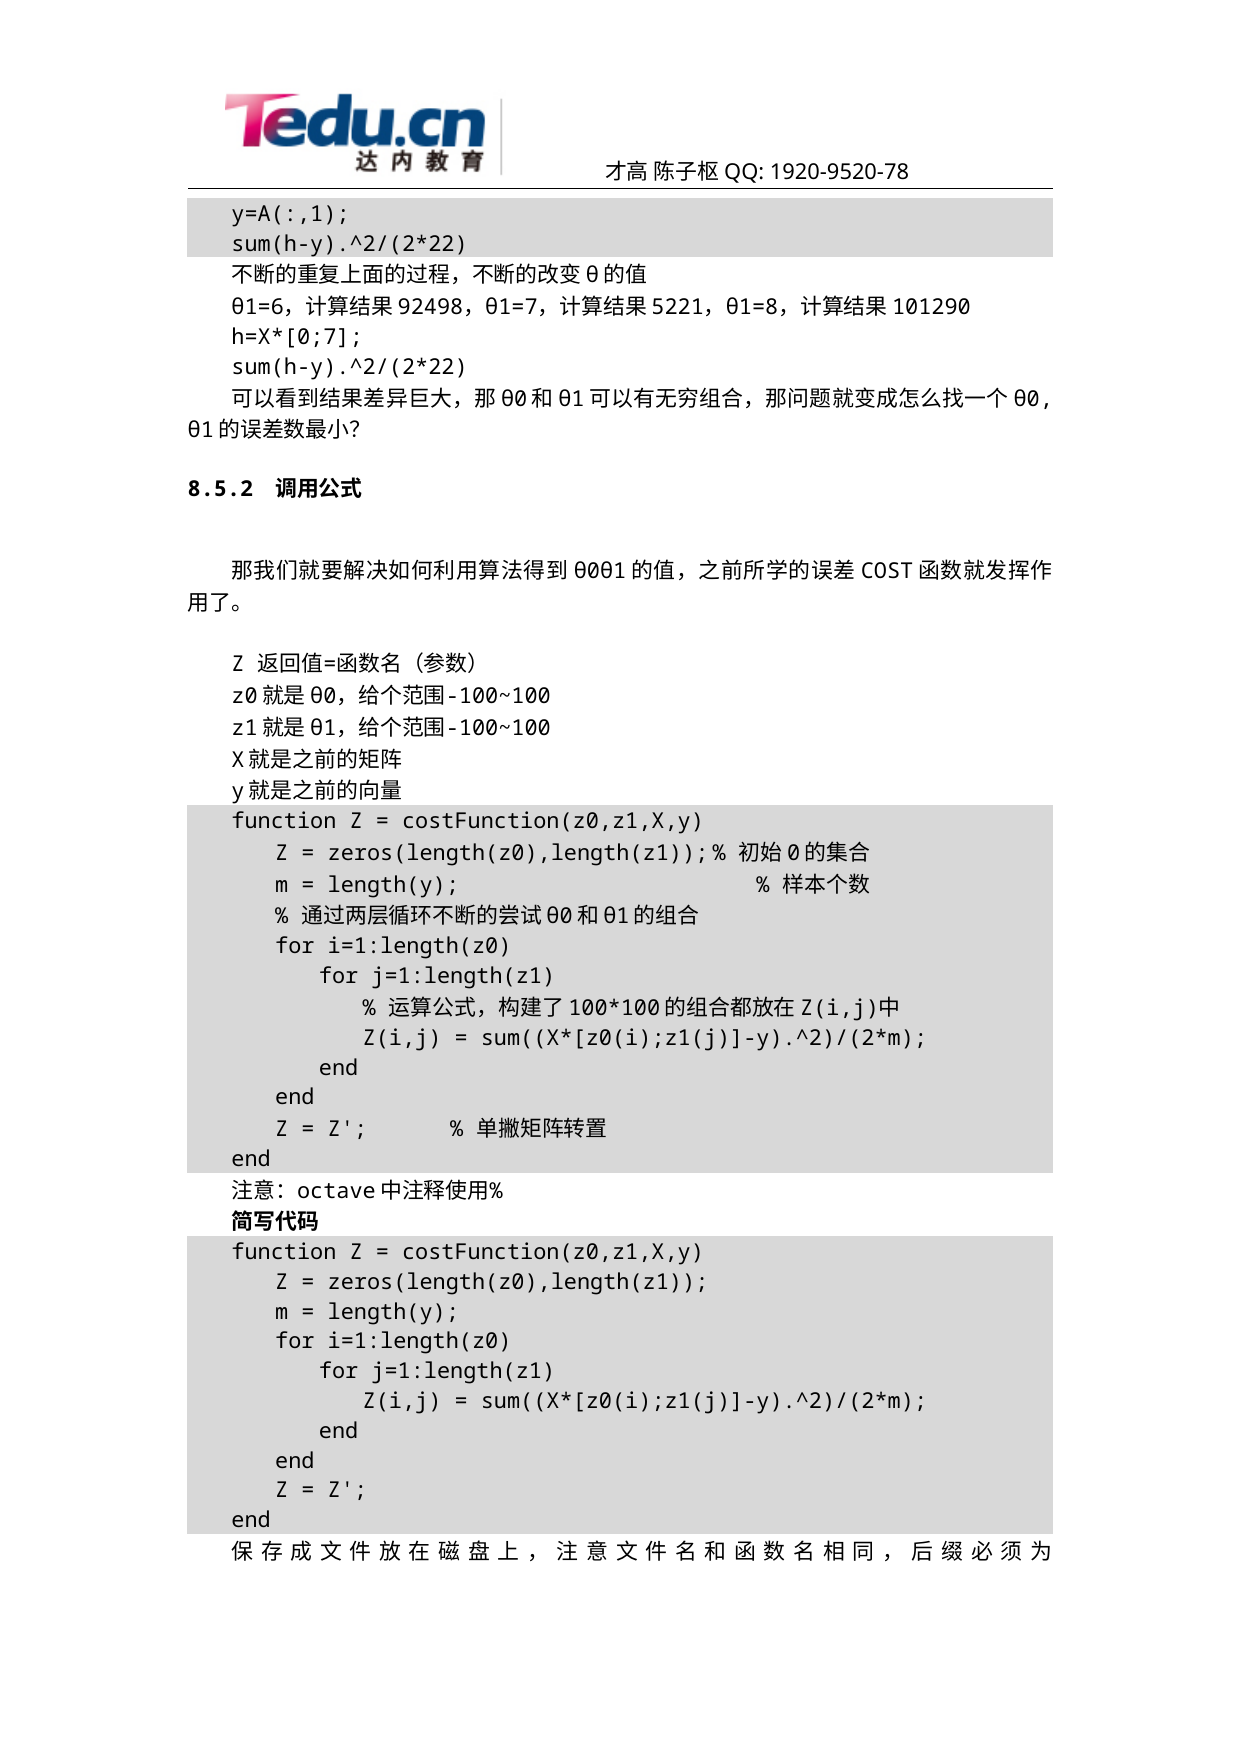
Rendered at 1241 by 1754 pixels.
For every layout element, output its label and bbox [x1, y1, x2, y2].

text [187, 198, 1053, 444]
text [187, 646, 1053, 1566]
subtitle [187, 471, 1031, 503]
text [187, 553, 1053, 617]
picture [225, 88, 507, 180]
